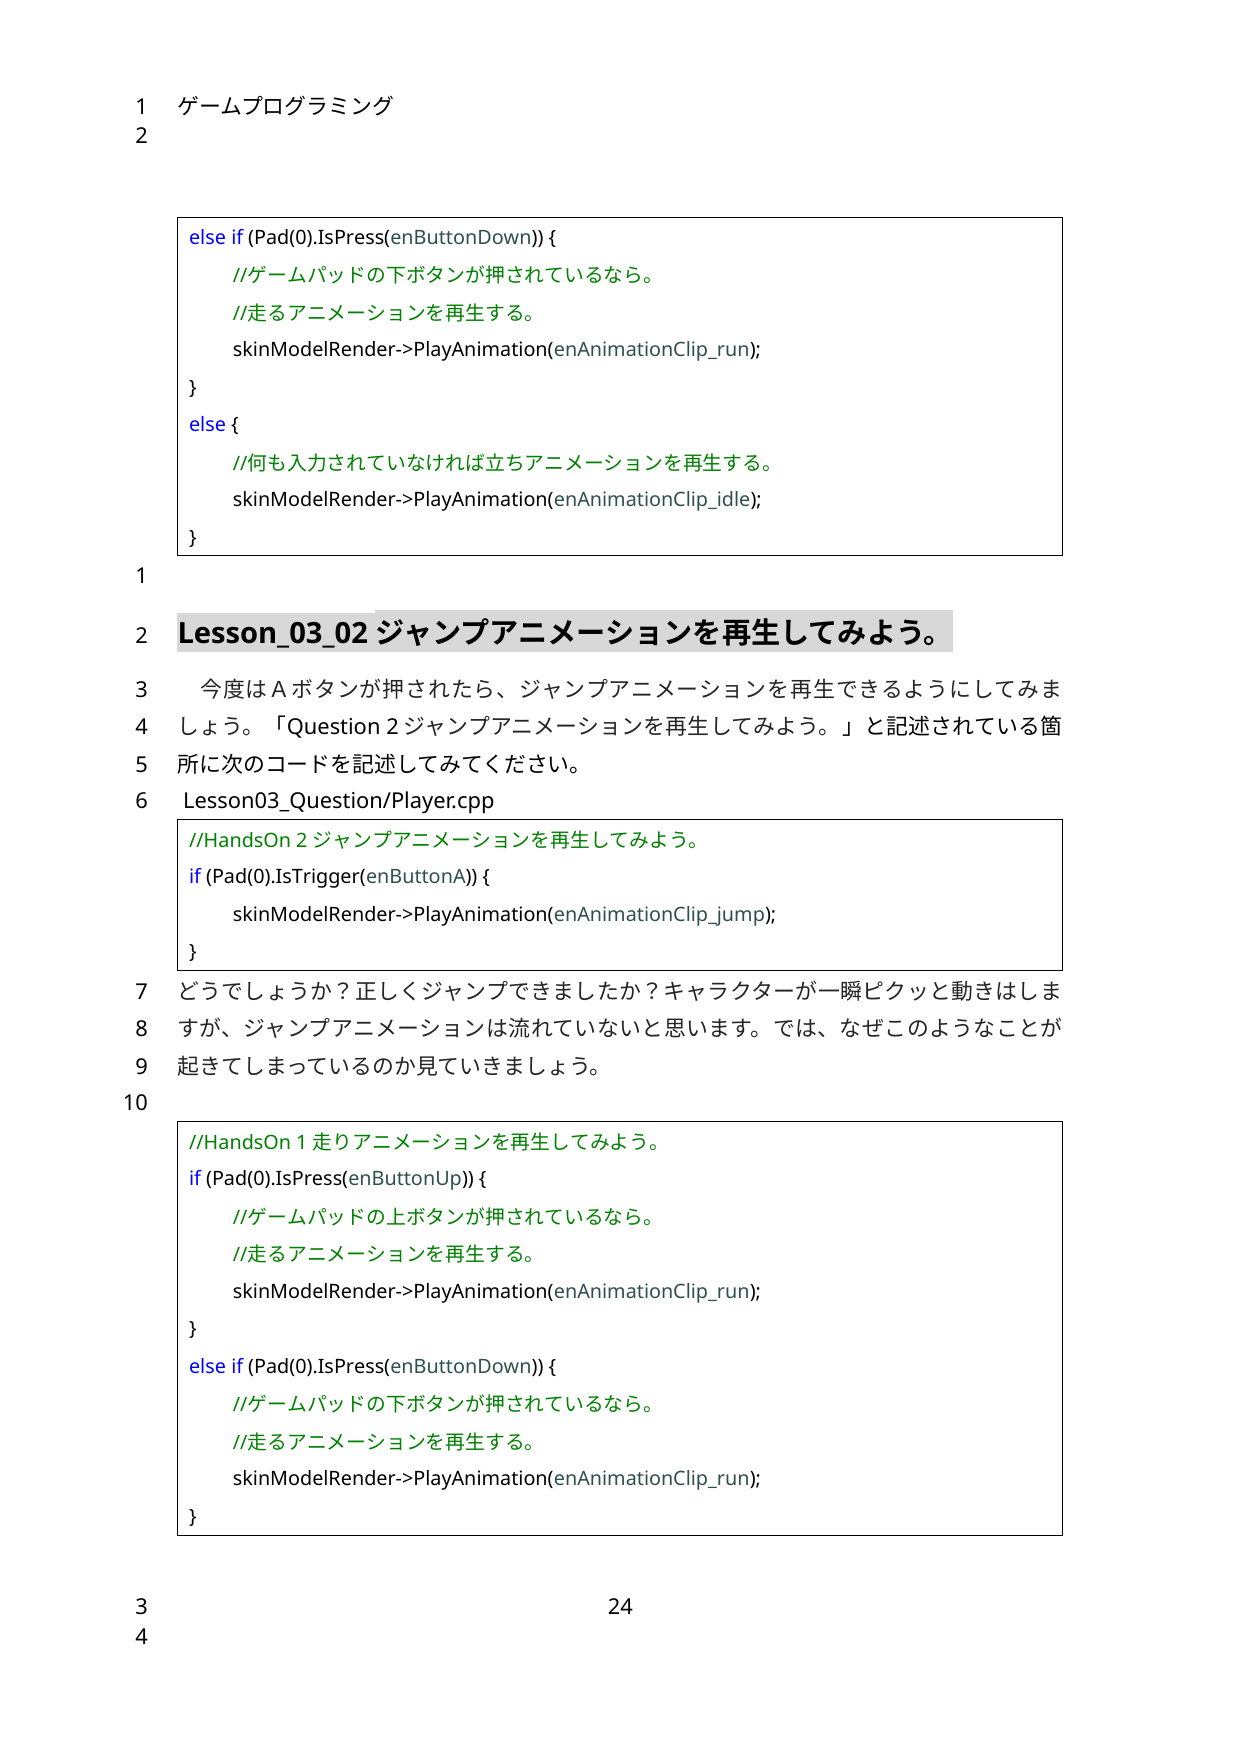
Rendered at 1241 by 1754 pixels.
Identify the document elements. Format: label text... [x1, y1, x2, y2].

text 今度はＡボタンが押されたら、ジャンプアニメーションを再生できるようにしてみましょう。「Question 2ジャンプアニメーションを再生してみよう。」と記述されている箇所に次のコードを記述してみてください。 [177, 669, 1063, 781]
table_header //HandsOn 2 ジャンプアニメーションを再生してみよう。 if (Pad(0).IsTrigger(enButtonA)) { skinModelRender->PlayAnimation(enAnimationClip_jump); } [178, 820, 1062, 970]
text Lesson03_Question/Player.cpp [177, 781, 1063, 819]
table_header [178, 1122, 1062, 1534]
text どうでしょうか？正しくジャンプできましたか？キャラクターが一瞬ピクッと動きはしますが、ジャンプアニメーションは流れていないと思います。では、なぜこのようなことが起きてしまっているのか見ていきましょう。 [177, 971, 1063, 1083]
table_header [178, 218, 1062, 555]
subtitle Lesson_03_02 ジャンプアニメーションを再生してみよう。 [177, 594, 1063, 669]
